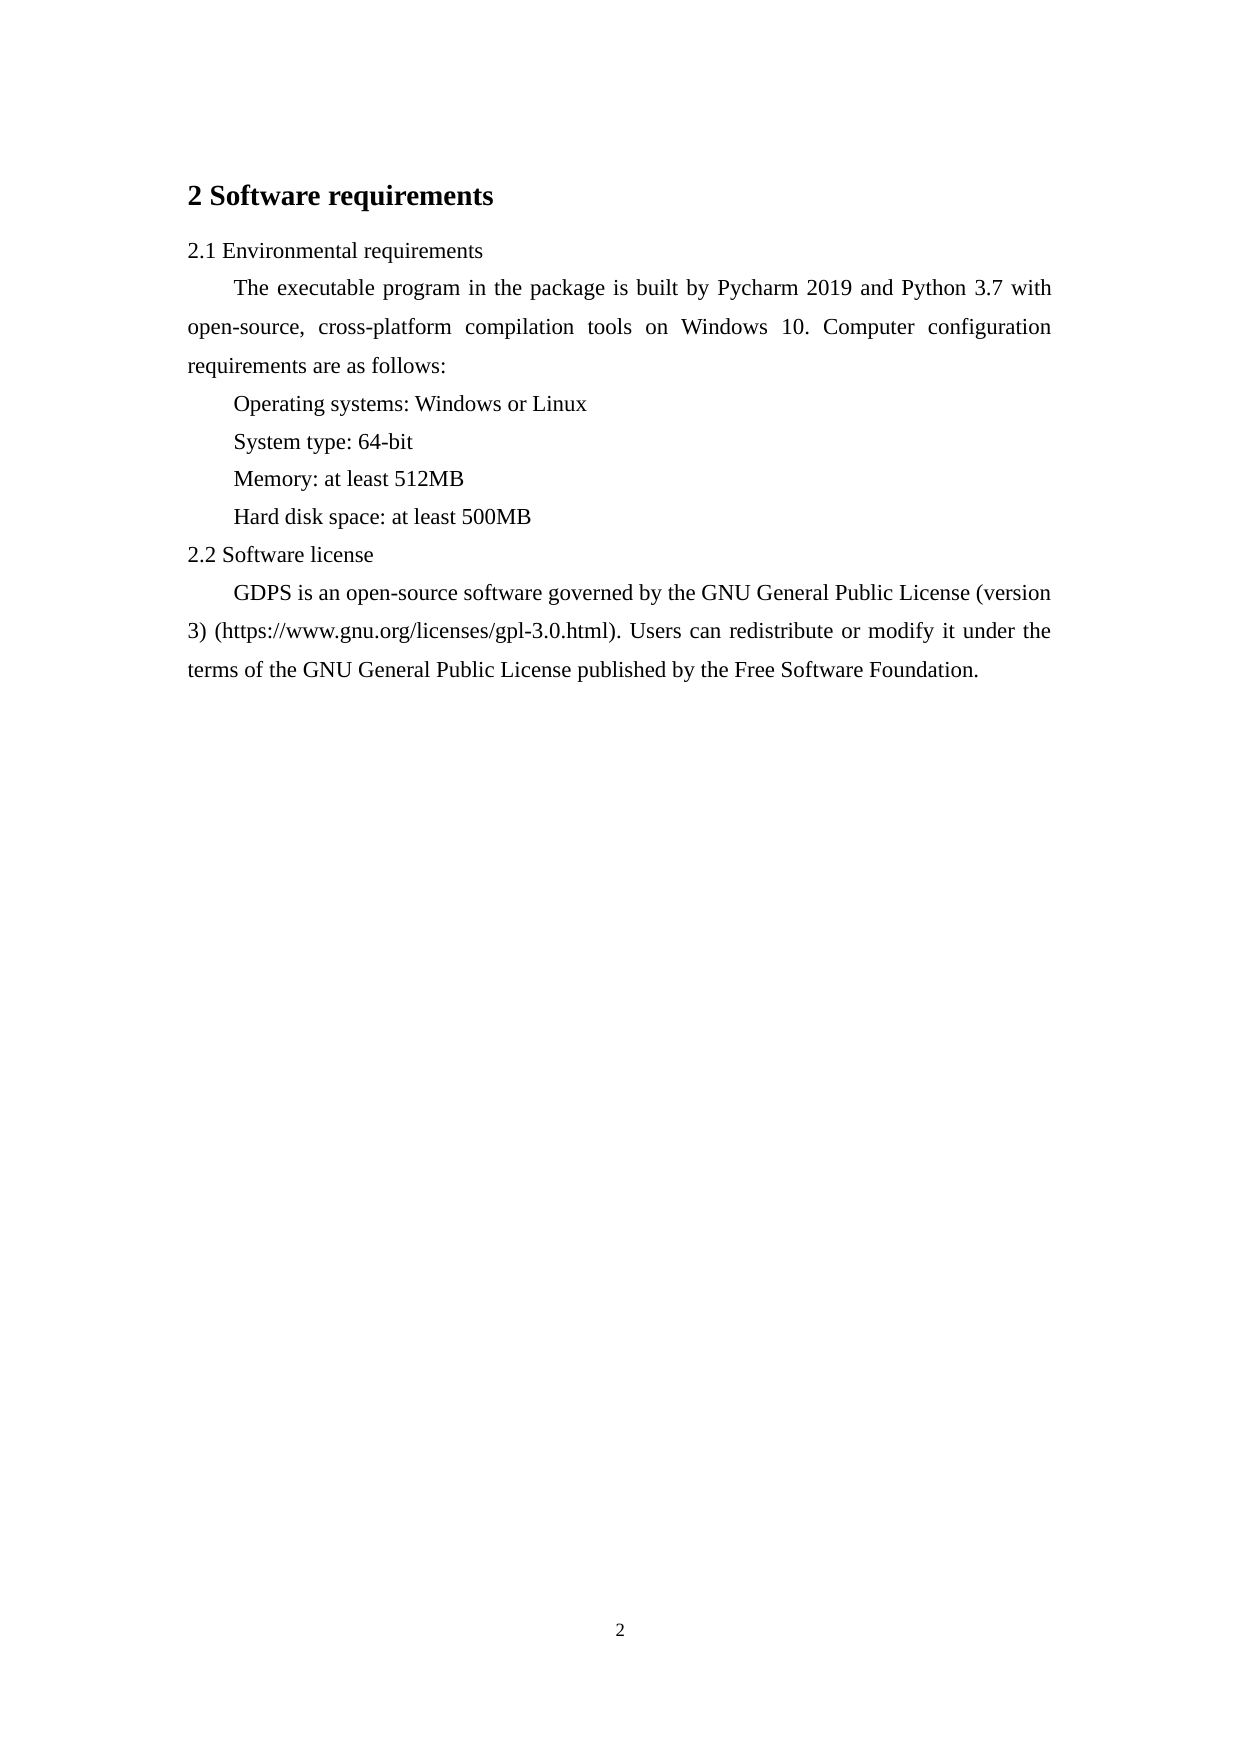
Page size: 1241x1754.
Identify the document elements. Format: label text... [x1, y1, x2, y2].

text 2 Software requirements [187, 162, 1053, 227]
text System type: 64-bit [187, 425, 1053, 457]
text GDPS is an open-source software governed by the GNU General Public License (version 3) (https://www.gnu.org/licenses/gpl-3.0.html). Users can redistribute or modify it under the terms of the GNU General Public License published by the Free Software Foundation. [187, 576, 1053, 686]
text Operating systems: Windows or Linux [187, 387, 1053, 419]
text Memory: at least 512MB [187, 462, 1053, 495]
text Hard disk space: at least 500MB [187, 500, 1053, 533]
text 2.2 Software license [187, 538, 1053, 570]
text 2.1 Environmental requirements [187, 234, 1053, 266]
text The executable program in the package is built by Pycharm 2019 and Python 3.7 with open-source, cross-platform compilation tools on Windows 10. Computer configuration requirements are as follows: [187, 271, 1053, 382]
